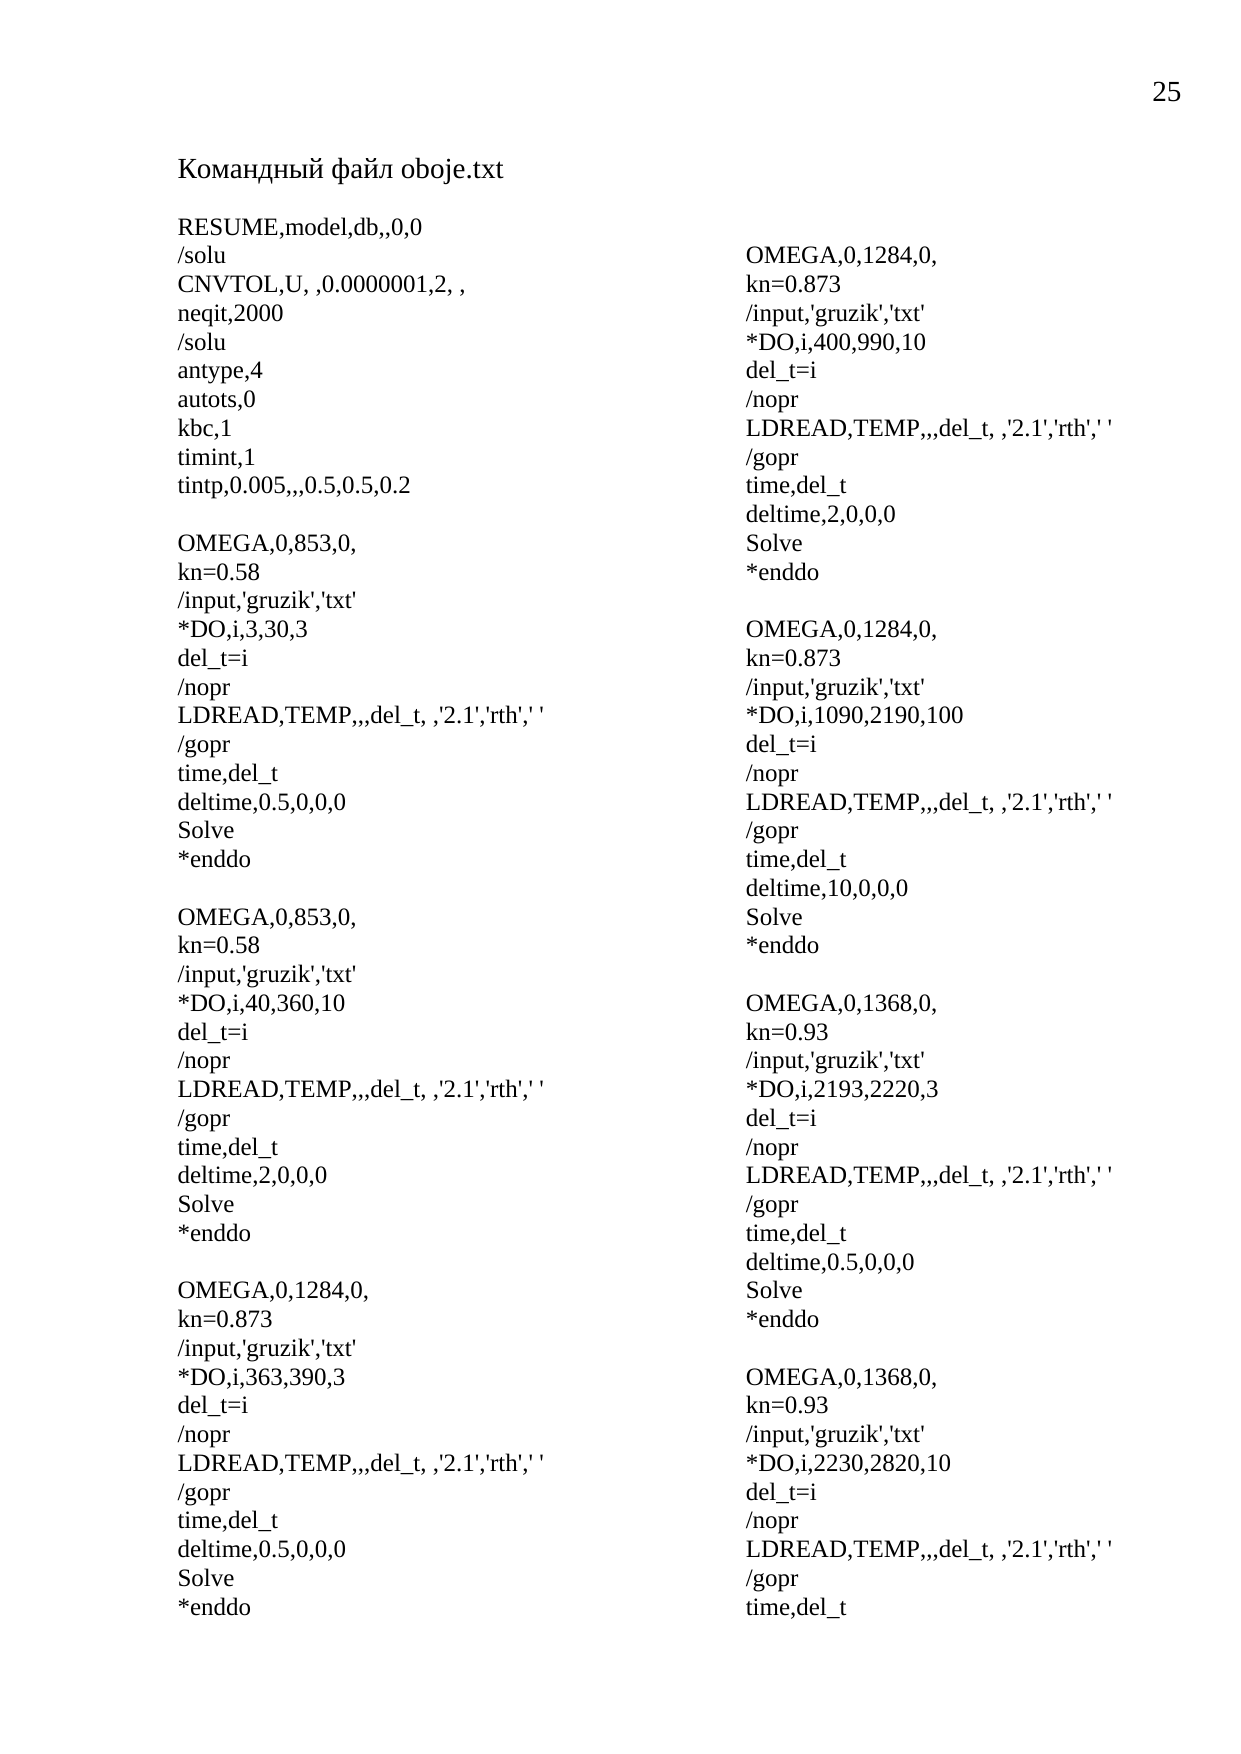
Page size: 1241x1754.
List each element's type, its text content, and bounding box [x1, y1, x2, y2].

text Solve [686, 528, 1181, 557]
text deltime,2,0,0,0 [686, 499, 1181, 528]
text time,del_t [686, 1592, 1181, 1620]
text LDREAD,TEMP,,,del_t, ,'2.1','rth',' ' [686, 1534, 1181, 1563]
text *DO,i,1090,2190,100 [686, 700, 1181, 729]
text Solve [118, 1563, 613, 1592]
text /solu [118, 240, 613, 269]
text Командный файл oboje.txt [118, 152, 1181, 185]
text *enddo [686, 930, 1181, 959]
text *DO,i,363,390,3 [118, 1362, 613, 1390]
text *DO,i,2193,2220,3 [686, 1074, 1181, 1103]
text LDREAD,TEMP,,,del_t, ,'2.1','rth',' ' [118, 1074, 613, 1103]
text /nopr [118, 1419, 613, 1448]
text /input,'gruzik','txt' [118, 959, 613, 988]
text Solve [686, 902, 1181, 930]
text deltime,0.5,0,0,0 [118, 787, 613, 815]
text antype,4 [118, 355, 613, 384]
text /gopr [686, 1189, 1181, 1218]
text /nopr [118, 1045, 613, 1074]
text /input,'gruzik','txt' [118, 1333, 613, 1362]
text /nopr [686, 758, 1181, 787]
text LDREAD,TEMP,,,del_t, ,'2.1','rth',' ' [686, 413, 1181, 442]
text *DO,i,40,360,10 [118, 988, 613, 1017]
text /gopr [118, 1103, 613, 1132]
text OMEGA,0,1368,0, [686, 988, 1181, 1017]
text kn=0.58 [118, 557, 613, 585]
text time,del_t [686, 1218, 1181, 1247]
text kn=0.58 [118, 930, 613, 959]
text OMEGA,0,1284,0, [686, 614, 1181, 643]
text kn=0.873 [686, 269, 1181, 298]
text /solu [118, 327, 613, 355]
text *enddo [686, 1304, 1181, 1333]
text kn=0.873 [686, 643, 1181, 672]
text /gopr [686, 815, 1181, 844]
text /nopr [118, 672, 613, 700]
text LDREAD,TEMP,,,del_t, ,'2.1','rth',' ' [118, 700, 613, 729]
text autots,0 [118, 384, 613, 413]
text timint,1 [118, 442, 613, 470]
text LDREAD,TEMP,,,del_t, ,'2.1','rth',' ' [686, 787, 1181, 815]
text del_t=i [118, 1017, 613, 1045]
text kn=0.93 [686, 1390, 1181, 1419]
text RESUME,model,db,,0,0 [118, 212, 613, 240]
text kn=0.873 [118, 1304, 613, 1333]
text /nopr [686, 1132, 1181, 1160]
text /nopr [686, 1505, 1181, 1534]
text *enddo [686, 557, 1181, 585]
text /input,'gruzik','txt' [686, 1045, 1181, 1074]
text /nopr [686, 384, 1181, 413]
text /input,'gruzik','txt' [686, 1419, 1181, 1448]
text time,del_t [118, 1132, 613, 1160]
text del_t=i [686, 355, 1181, 384]
text deltime,10,0,0,0 [686, 873, 1181, 902]
text time,del_t [118, 1505, 613, 1534]
text deltime,2,0,0,0 [118, 1160, 613, 1189]
text neqit,2000 [118, 298, 613, 327]
text *DO,i,400,990,10 [686, 327, 1181, 355]
text time,del_t [686, 844, 1181, 873]
text Solve [118, 1189, 613, 1218]
text /gopr [686, 1563, 1181, 1592]
text *DO,i,2230,2820,10 [686, 1448, 1181, 1477]
text del_t=i [686, 1103, 1181, 1132]
text *DO,i,3,30,3 [118, 614, 613, 643]
text *enddo [118, 1218, 613, 1247]
text deltime,0.5,0,0,0 [118, 1534, 613, 1563]
text time,del_t [686, 470, 1181, 499]
text CNVTOL,U, ,0.0000001,2, , [118, 269, 613, 298]
text /input,'gruzik','txt' [118, 585, 613, 614]
text *enddo [118, 844, 613, 873]
text OMEGA,0,853,0, [118, 902, 613, 930]
text /gopr [118, 729, 613, 758]
text LDREAD,TEMP,,,del_t, ,'2.1','rth',' ' [686, 1160, 1181, 1189]
text OMEGA,0,853,0, [118, 528, 613, 557]
text del_t=i [118, 1390, 613, 1419]
text OMEGA,0,1284,0, [686, 240, 1181, 269]
text tintp,0.005,,,0.5,0.5,0.2 [118, 470, 613, 499]
text del_t=i [686, 1477, 1181, 1505]
text /gopr [118, 1477, 613, 1505]
text del_t=i [118, 643, 613, 672]
text kn=0.93 [686, 1017, 1181, 1045]
text Solve [686, 1275, 1181, 1304]
text LDREAD,TEMP,,,del_t, ,'2.1','rth',' ' [118, 1448, 613, 1477]
text /input,'gruzik','txt' [686, 672, 1181, 700]
text Solve [118, 815, 613, 844]
text time,del_t [118, 758, 613, 787]
text OMEGA,0,1368,0, [686, 1362, 1181, 1390]
text *enddo [118, 1592, 613, 1620]
text /gopr [686, 442, 1181, 470]
text del_t=i [686, 729, 1181, 758]
text deltime,0.5,0,0,0 [686, 1247, 1181, 1275]
text OMEGA,0,1284,0, [118, 1275, 613, 1304]
text kbc,1 [118, 413, 613, 442]
text /input,'gruzik','txt' [686, 298, 1181, 327]
